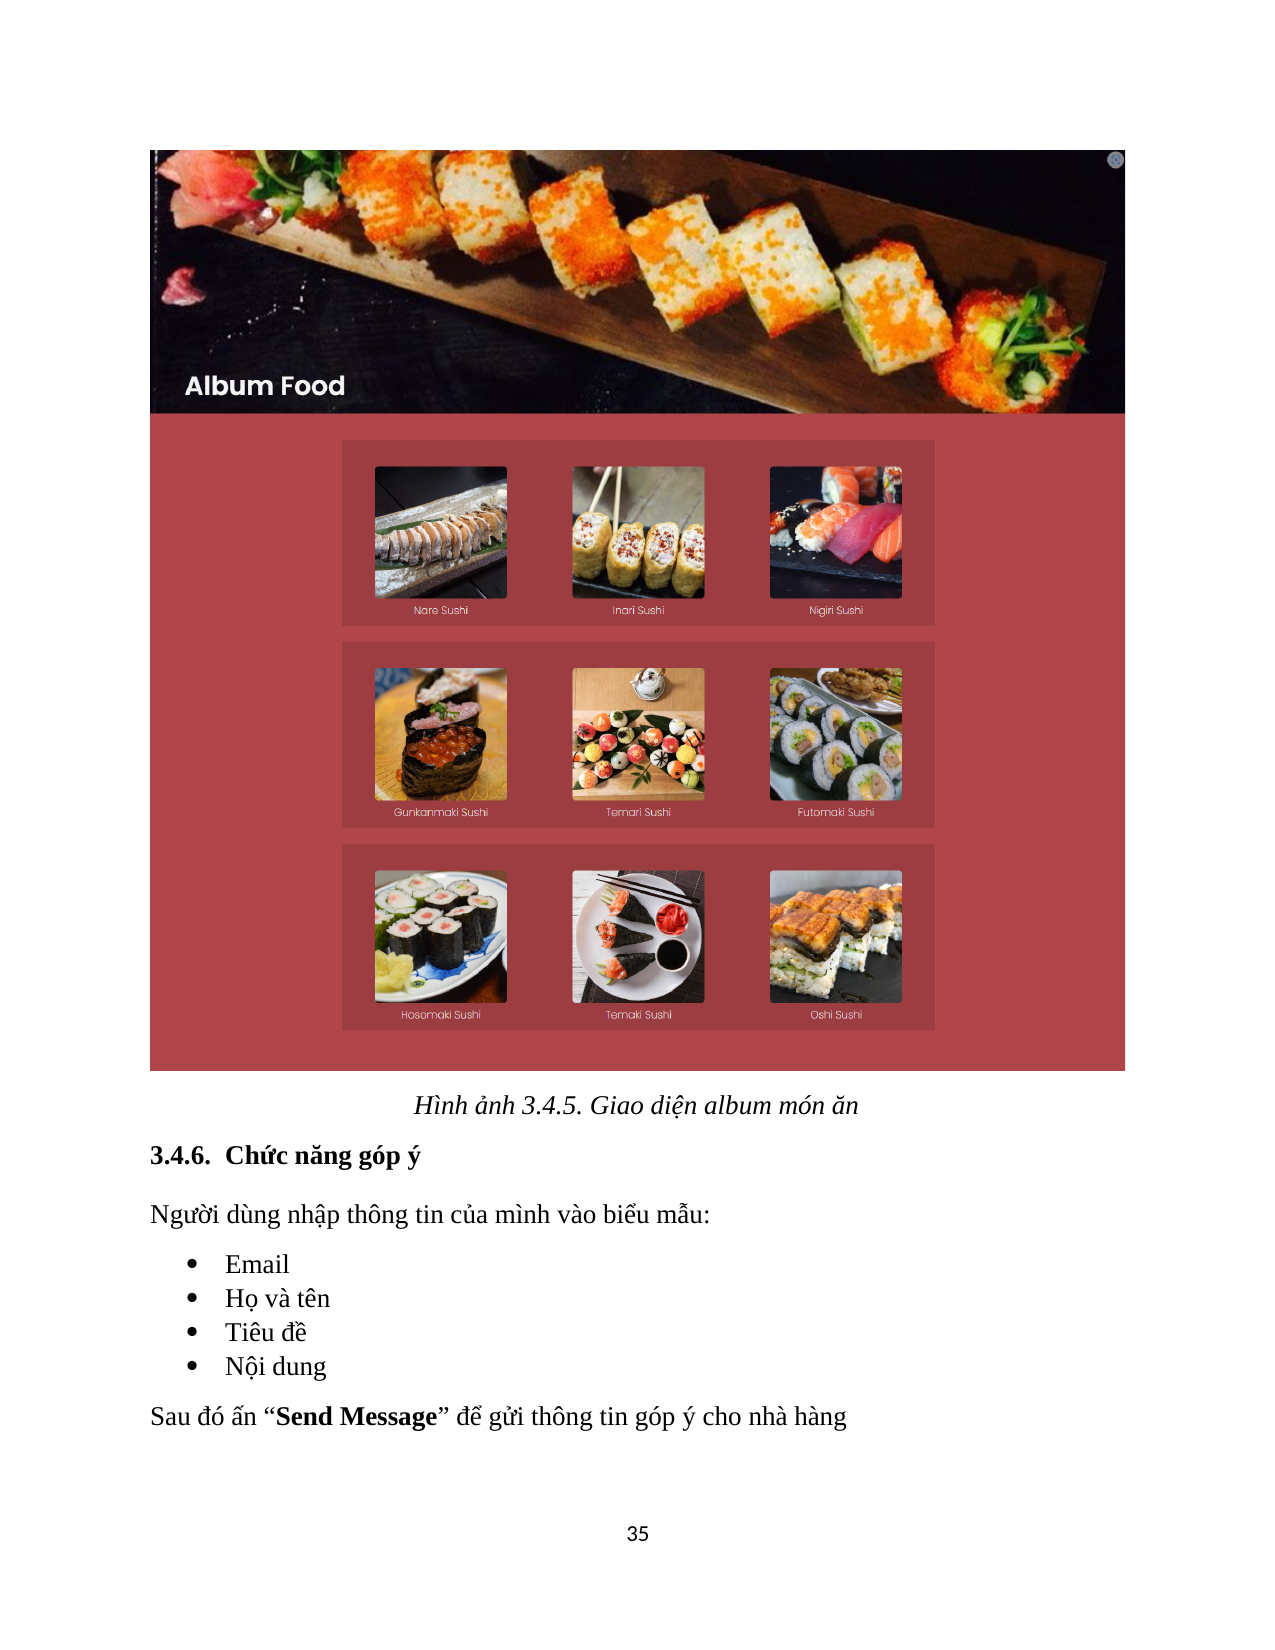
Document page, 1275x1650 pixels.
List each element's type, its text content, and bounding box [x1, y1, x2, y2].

text Sau đó ấn “Send Message” để gửi thông tin góp ý cho nhà hàng [150, 1400, 1125, 1431]
text Hình ảnh 3.4.5. Giao diện album món ăn [150, 1089, 1125, 1120]
list Email [187, 1248, 1125, 1280]
list Nội dung [187, 1350, 1125, 1381]
text 3.4.6. Chức năng góp ý [150, 1139, 1125, 1170]
list Tiêu đề [187, 1316, 1125, 1347]
text Người dùng nhập thông tin của mình vào biểu mẫu: [150, 1198, 1125, 1229]
picture [150, 150, 1125, 1071]
list Họ và tên [187, 1282, 1125, 1313]
